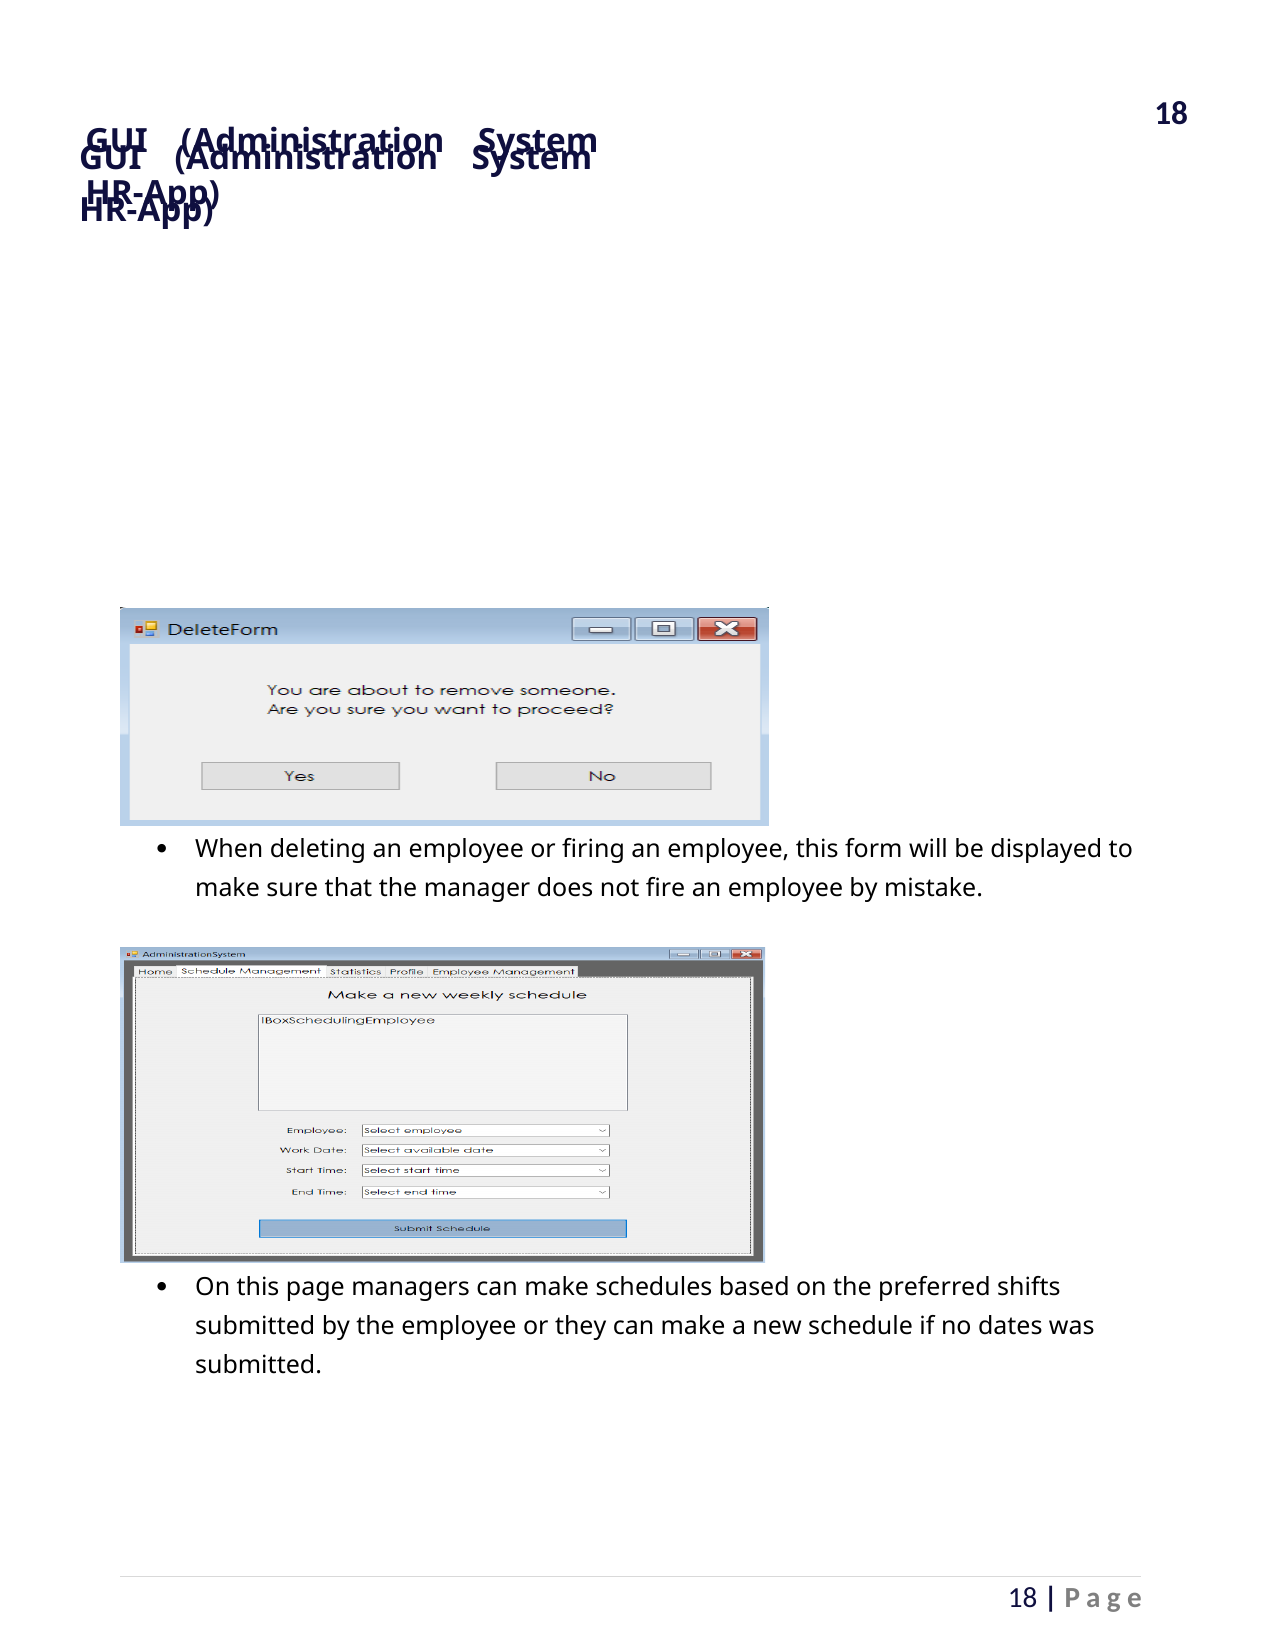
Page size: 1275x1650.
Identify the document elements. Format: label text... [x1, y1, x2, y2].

text GUI (Administration System HR-App) [85, 116, 599, 210]
list When deleting an employee or firing an employee, this form will be displayed to make sure that the manager does not fire an employee by mistake. [157, 830, 1155, 904]
list On this page managers can make schedules based on the preferred shifts submitted by the employee or they can make a new schedule if no dates was submitted. [157, 1268, 1155, 1381]
picture [120, 607, 769, 826]
picture [120, 947, 766, 1263]
text GUI (Administration System HR-App) [79, 134, 593, 231]
